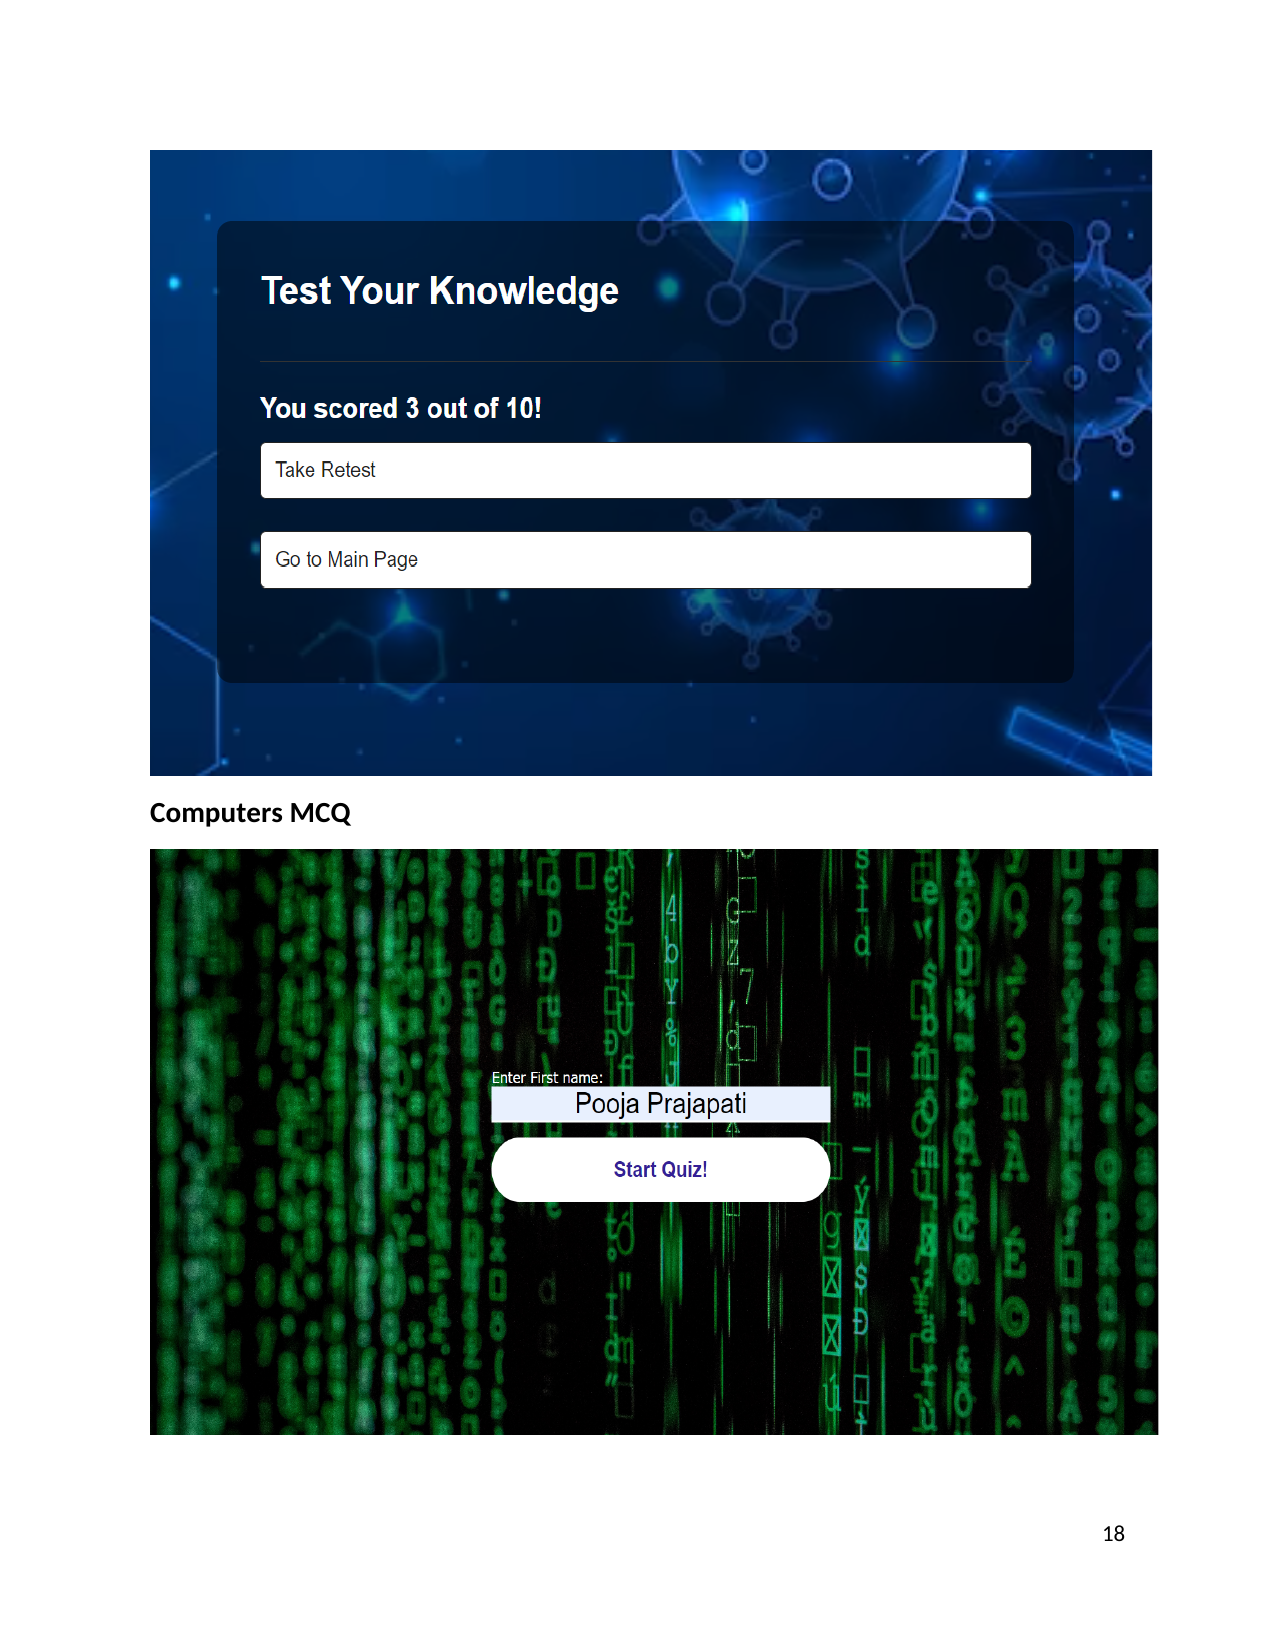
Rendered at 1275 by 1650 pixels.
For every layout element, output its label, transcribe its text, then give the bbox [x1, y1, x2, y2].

text Computers MCQ [150, 794, 1125, 829]
picture [150, 150, 1153, 776]
picture [150, 849, 1159, 1435]
